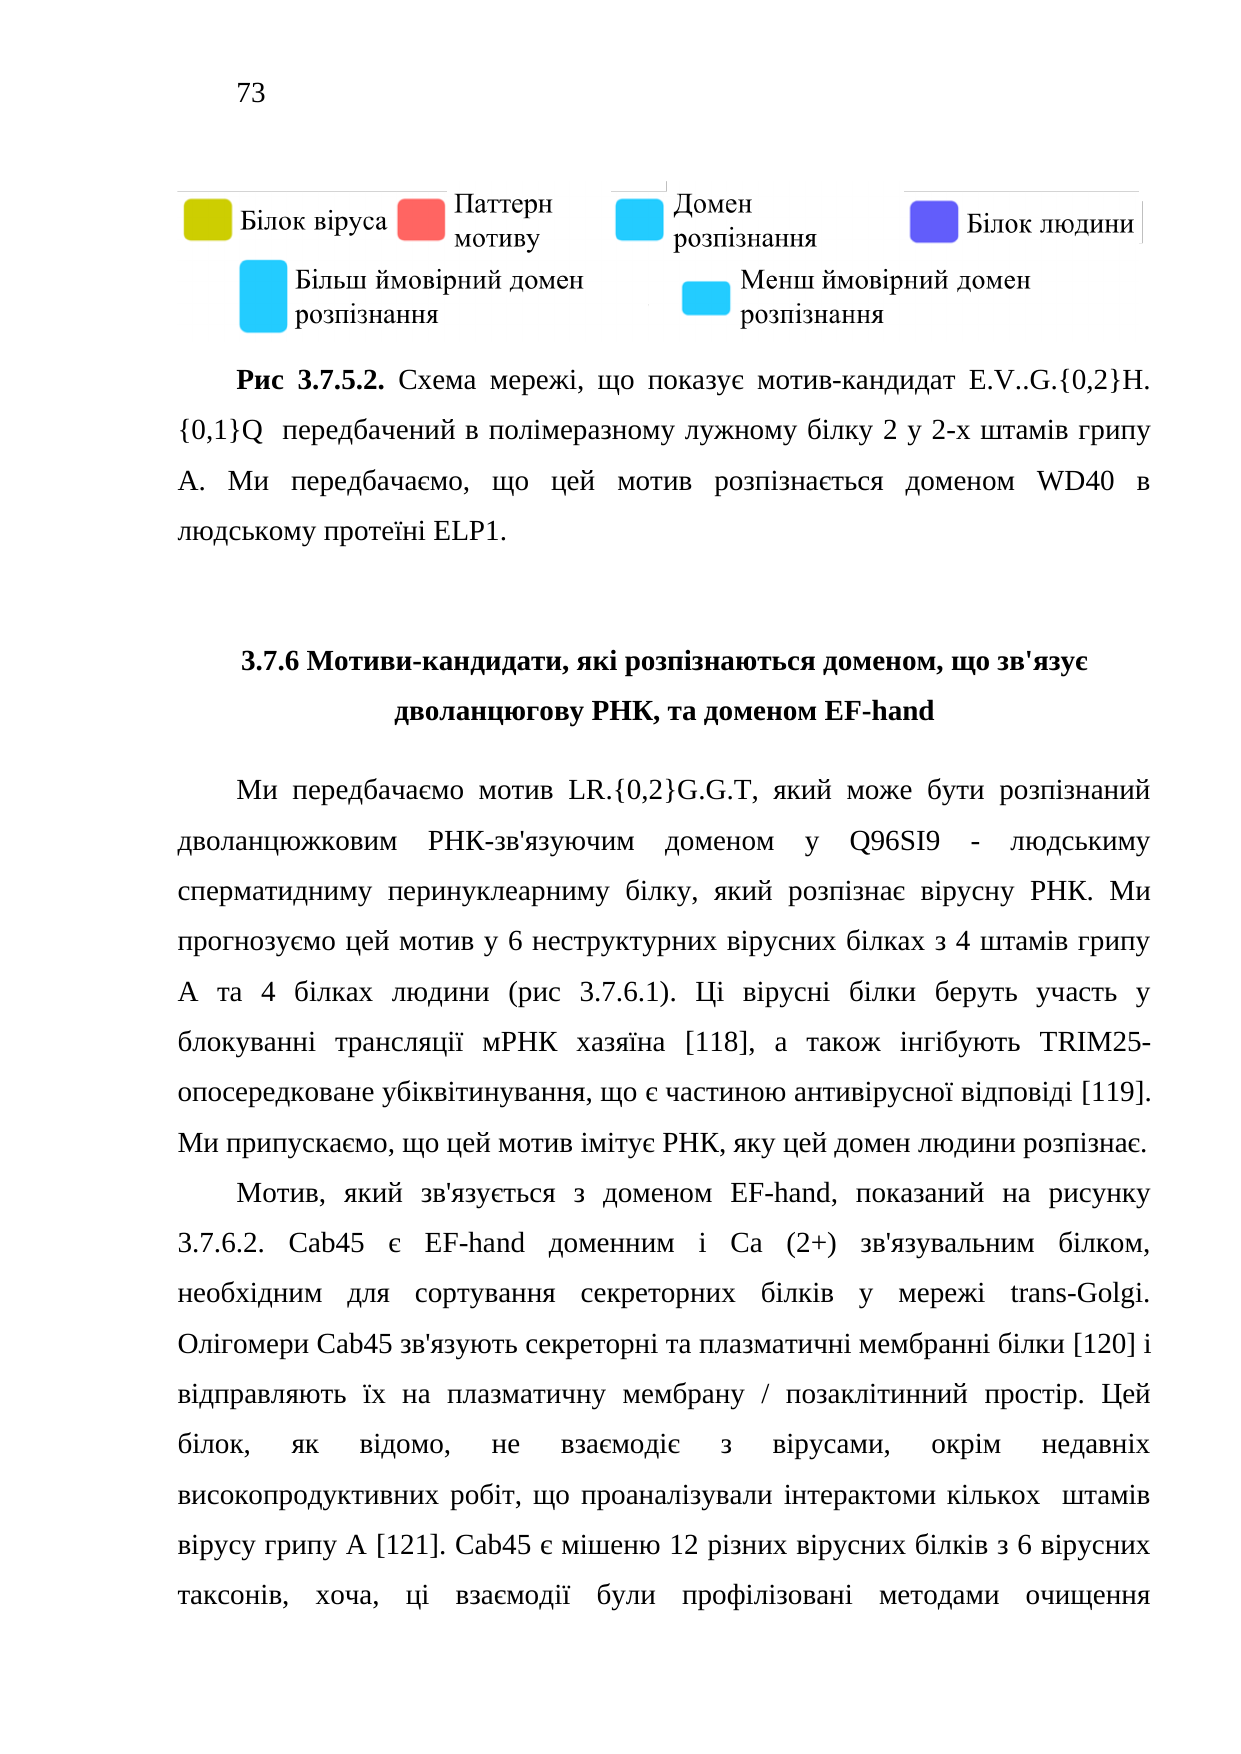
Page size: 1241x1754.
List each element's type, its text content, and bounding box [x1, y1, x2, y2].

text Ми передбачаємо мотив LR.{0,2}G.G.T, який може бути розпізнаний дволанцюжковим РНК-зв'язуючим доменом у Q96SI9 - людськиму сперматидниму перинуклеарниму білку, який розпізнає вірусну РНК. Ми прогнозуємо цей мотив у 6 неструктурних вірусних білках з 4 штамів грипу А та 4 білках людини (рис 3.7.6.1). Ці вірусні білки беруть участь у блокуванні трансляції мРНК хазяїна [118], а також інгібують TRIM25-опосередковане убіквітинування, що є частиною антивірусної відповіді [119]. Ми припускаємо, що цей мотив імітує РНК, яку цей домен людини розпізнає. [177, 772, 1152, 1158]
subtitle 3.7.6 Мотиви-кандидати, які розпізнаються доменом, що зв'язує дволанцюгову РНК, та доменом EF-hand [177, 643, 1152, 727]
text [177, 1175, 1152, 1611]
text Рис 3.7.5.2. Схема мережі, що показує мотив-кандидат E.V..G.{0,2}Н.{0,1}Q передбачений в полімеразному лужному білку 2 у 2-х штамів грипу A. Ми передбачаємо, що цей мотив розпізнається доменом WD40 в людському протеїні ELP1. [177, 362, 1152, 546]
picture [177, 175, 1151, 346]
